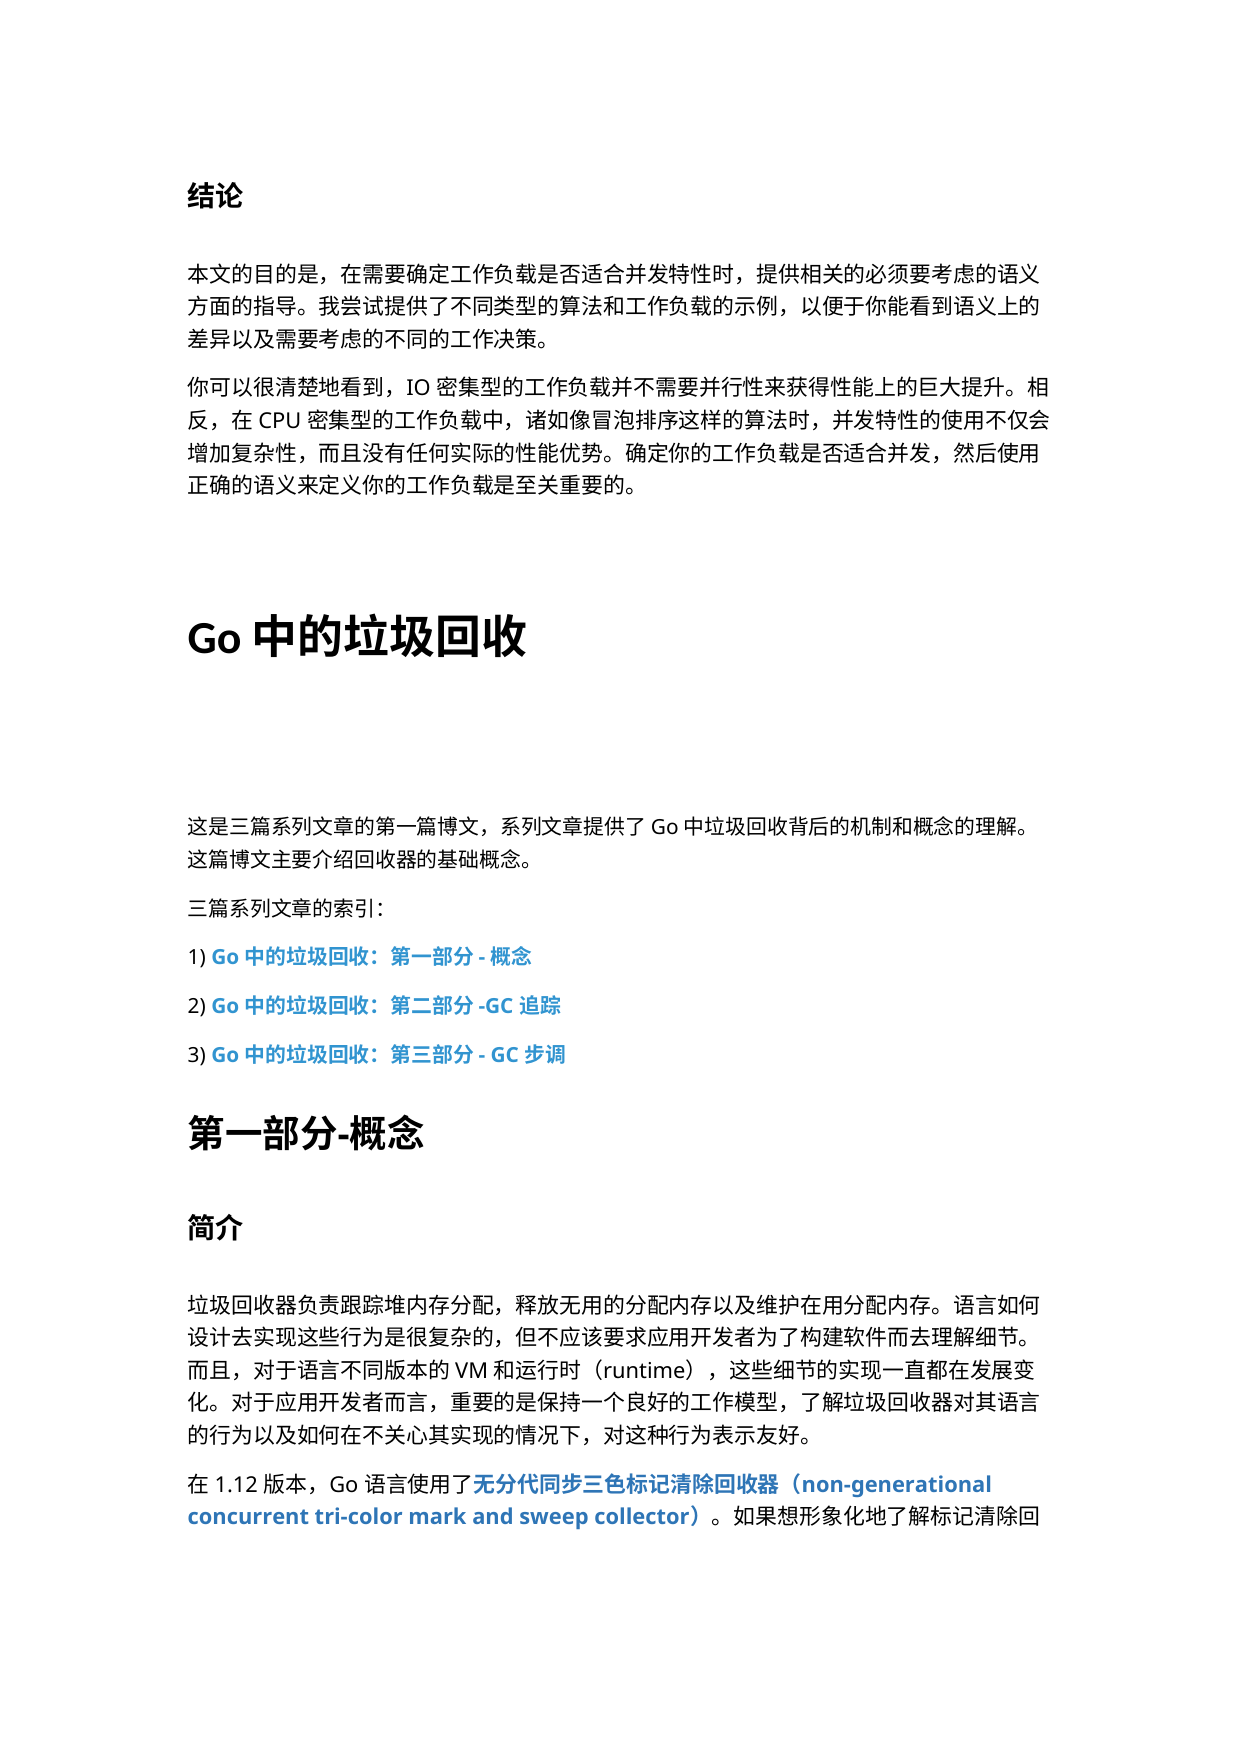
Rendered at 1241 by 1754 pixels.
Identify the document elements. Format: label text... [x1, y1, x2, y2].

text 本文的目的是，在需要确定工作负载是否适合并发特性时，提供相关的必须要考虑的语义方面的指导。我尝试提供了不同类型的算法和工作负载的示例，以便于你能看到语义上的差异以及需要考虑的不同的工作决策。 [187, 256, 1053, 354]
text 3) Go 中的垃圾回收：第三部分 - GC 步调 [187, 1037, 1053, 1070]
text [187, 1466, 1053, 1531]
text 1) Go 中的垃圾回收：第一部分 - 概念 [187, 939, 1053, 972]
subtitle 第一部分-概念 [187, 1099, 1053, 1164]
text 你可以很清楚地看到，IO 密集型的工作负载并不需要并行性来获得性能上的巨大提升。相反，在 CPU 密集型的工作负载中，诸如像冒泡排序这样的算法时，并发特性的使用不仅会增加复杂性，而且没有任何实际的性能优势。确定你的工作负载是否适合并发，然后使用正确的语义来定义你的工作负载是至关重要的。 [187, 370, 1053, 500]
subtitle Go 中的垃圾回收 [187, 584, 1053, 682]
text 三篇系列文章的索引： [187, 891, 1053, 923]
subtitle 简介 [187, 1193, 1053, 1258]
text 这是三篇系列文章的第一篇博文，系列文章提供了 Go 中垃圾回收背后的机制和概念的理解。这篇博文主要介绍回收器的基础概念。 [187, 809, 1053, 874]
text 垃圾回收器负责跟踪堆内存分配，释放无用的分配内存以及维护在用分配内存。语言如何设计去实现这些行为是很复杂的，但不应该要求应用开发者为了构建软件而去理解细节。而且，对于语言不同版本的 VM 和运行时（runtime），这些细节的实现一直都在发展变化。对于应用开发者而言，重要的是保持一个良好的工作模型，了解垃圾回收器对其语言的行为以及如何在不关心其实现的情况下，对这种行为表示友好。 [187, 1287, 1053, 1450]
text 2) Go 中的垃圾回收：第二部分 -GC 追踪 [187, 988, 1053, 1021]
subtitle 结论 [187, 162, 1053, 227]
